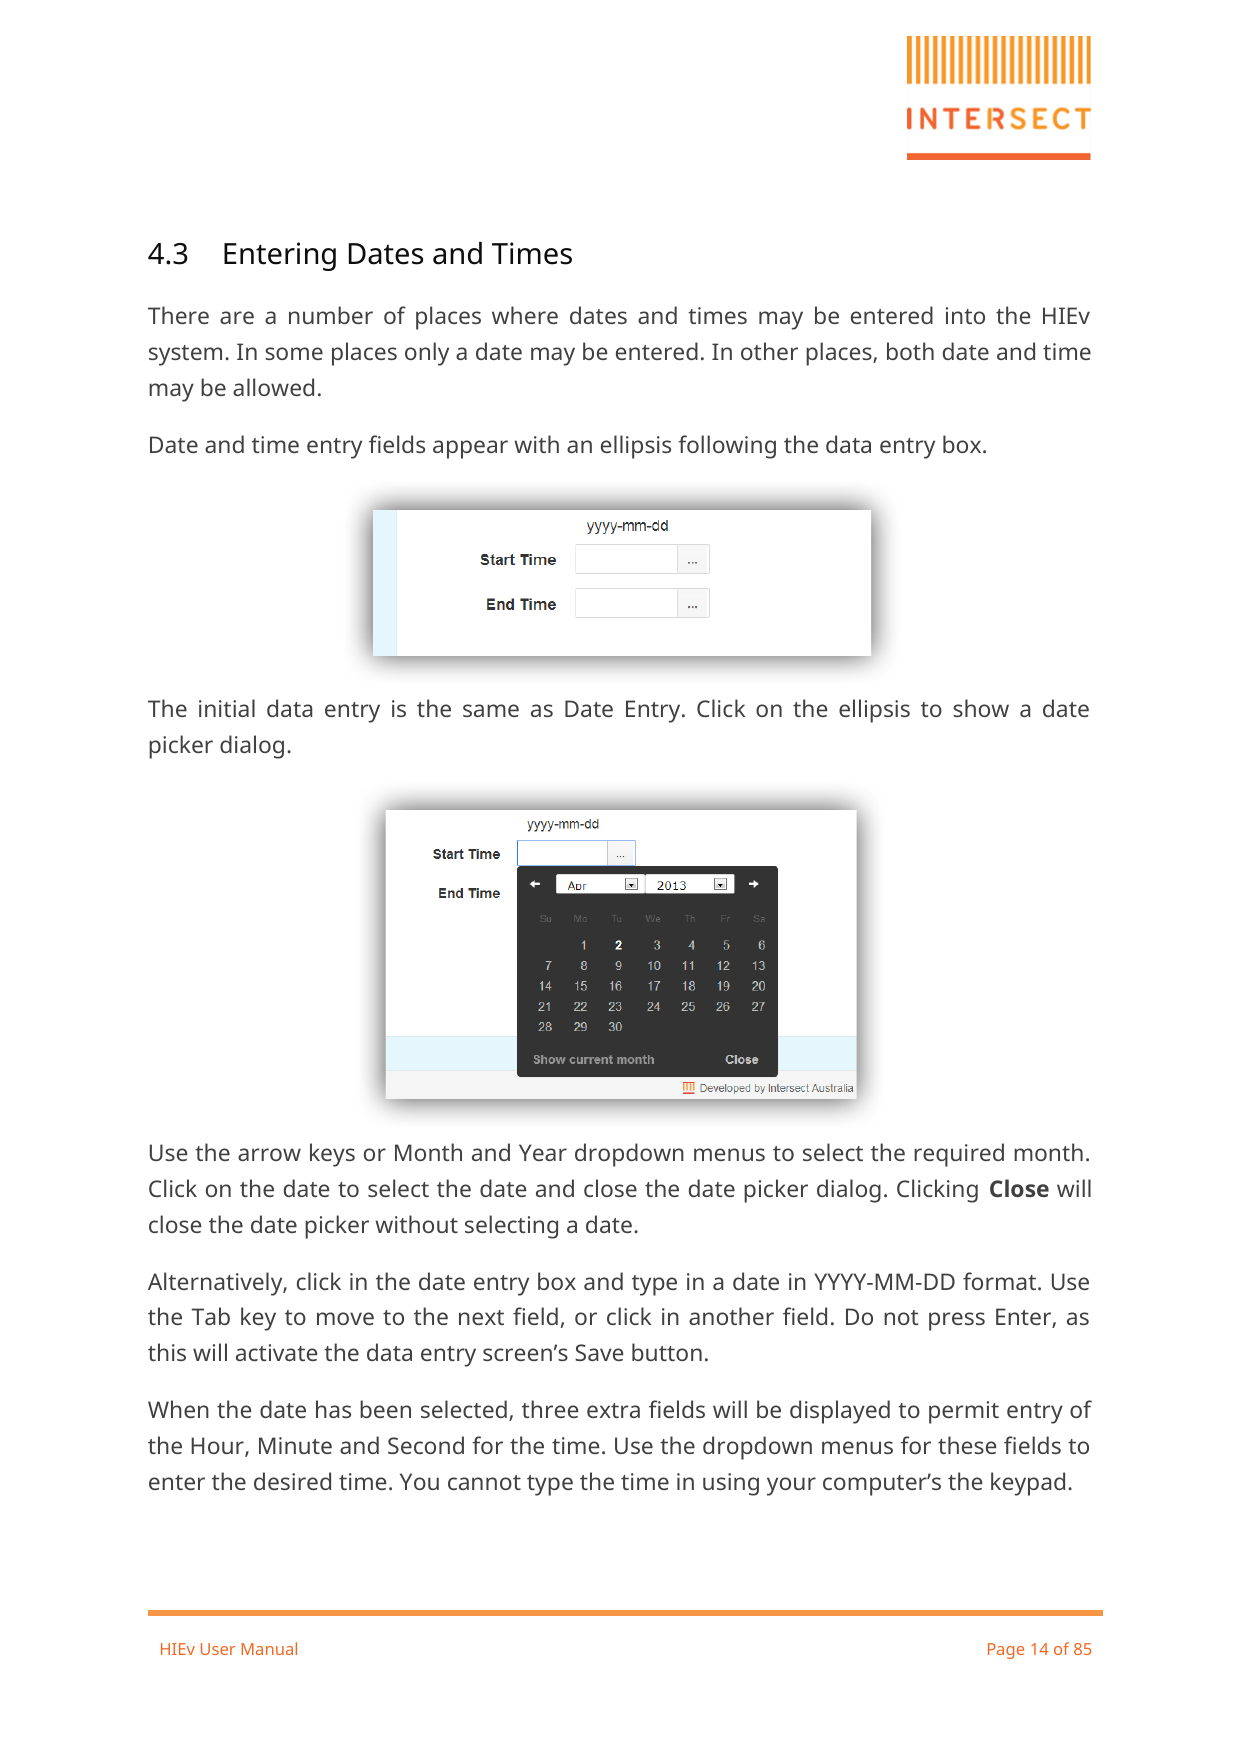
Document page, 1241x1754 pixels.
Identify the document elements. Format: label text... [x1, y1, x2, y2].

text The initial data entry is the same as Date Entry. Click on the ellipsis to show a date picker dialog. [148, 693, 1092, 760]
picture [373, 510, 872, 656]
subtitle Entering Dates and Times [148, 233, 1092, 273]
text There are a number of places where dates and times may be entered into the HIEv system. In some places only a date may be entered. In other places, both date and time may be allowed. [148, 300, 1092, 403]
text When the date has been selected, three extra fields will be displayed to permit entry of the Hour, Minute and Second for the time. Use the dropdown menus for these fields to enter the desired time. You cannot type the time in using your computer’s the keypad. [148, 1394, 1092, 1497]
picture [385, 810, 857, 1099]
text Use the arrow keys or Month and Year dropdown menus to select the required month. Click on the date to select the date and close the date picker dialog. Clicking Close will close the date picker without selecting a date. [148, 1137, 1092, 1240]
text Alternatively, click in the date entry box and type in a date in YYYY-MM-DD format. Use the Tab key to move to the next field, or click in another field. Do not press Enter, as this will activate the data entry screen’s Save button. [148, 1265, 1092, 1368]
picture [905, 34, 1093, 162]
text Date and time entry fields appear with an ellipsis following the data entry box. [148, 428, 1092, 460]
